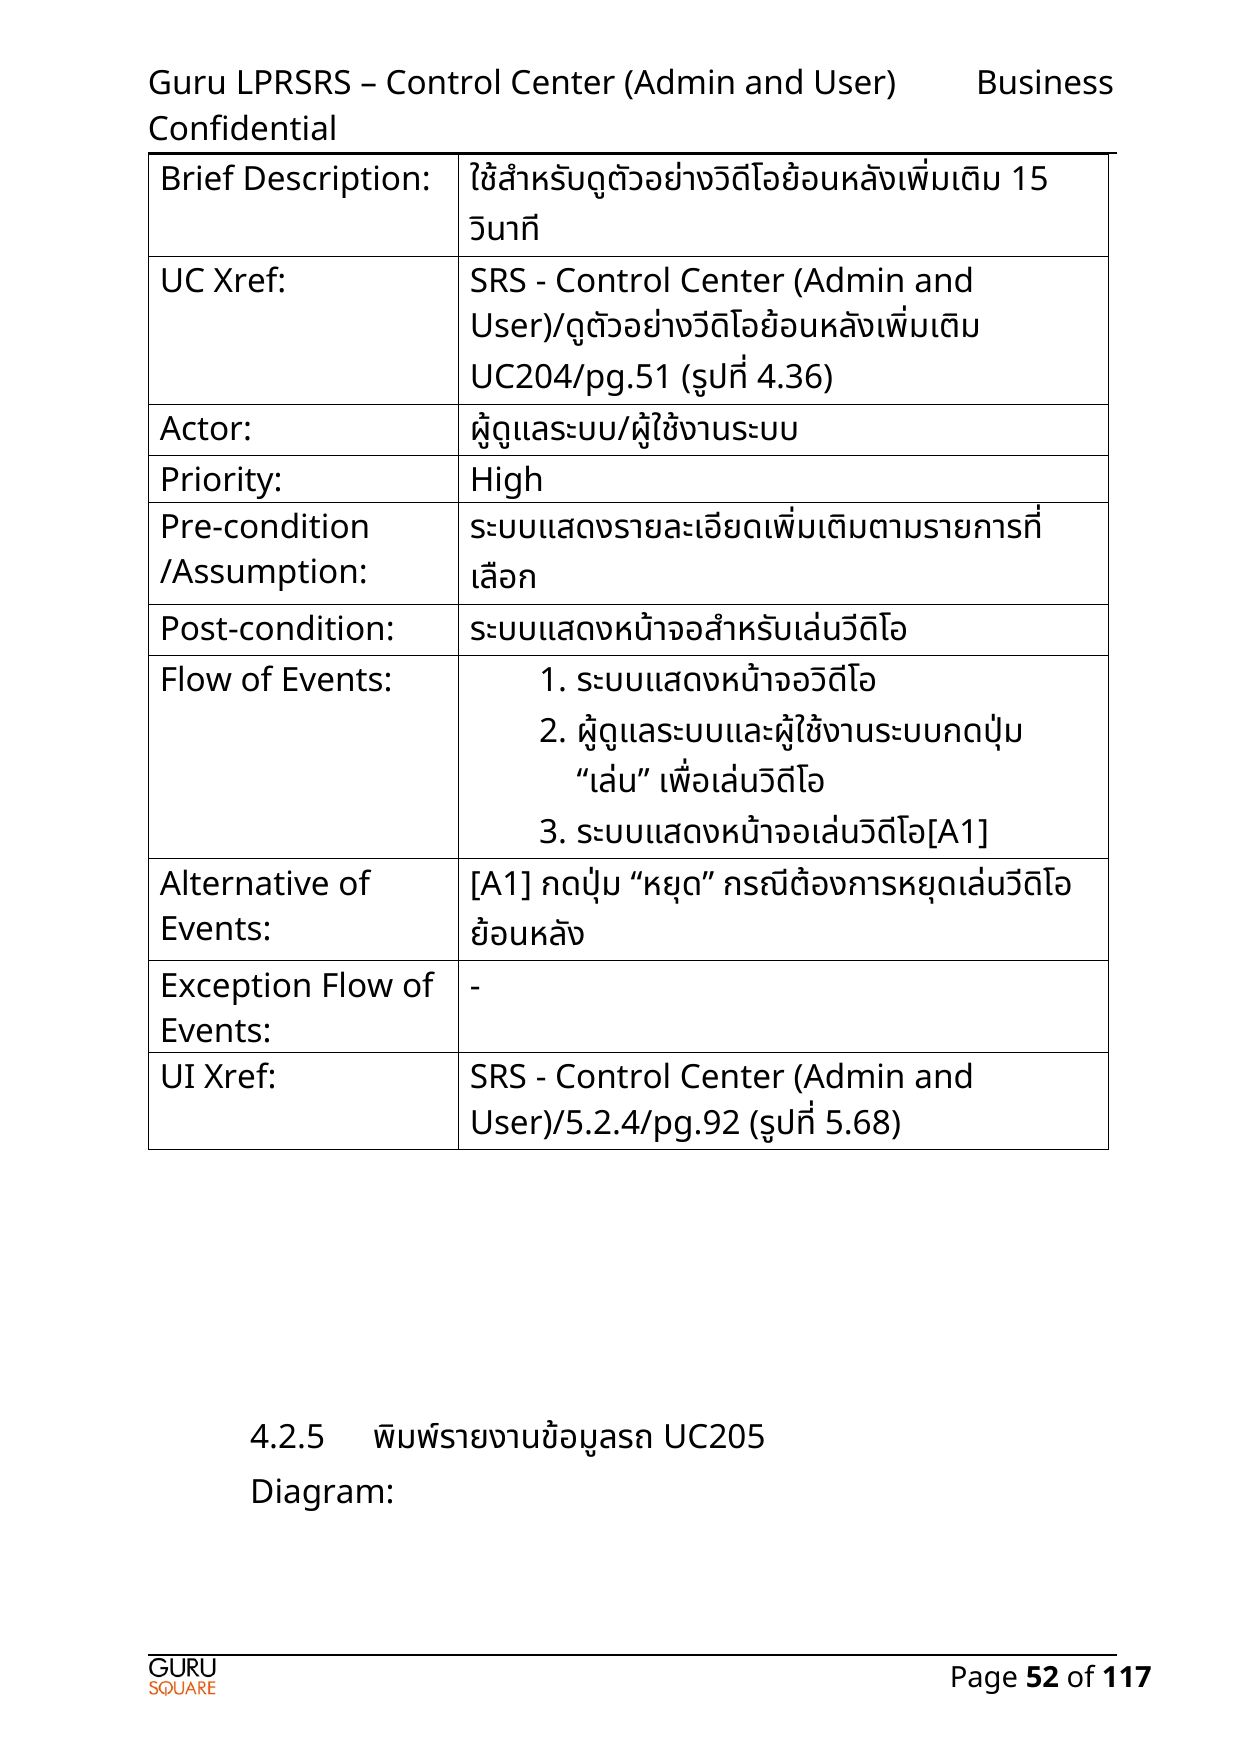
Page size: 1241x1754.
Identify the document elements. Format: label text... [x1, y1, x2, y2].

table_cell UC Xref: [149, 257, 458, 403]
table_cell High [459, 456, 1108, 502]
table_cell SRS - Control Center (Admin and User)/5.2.4/pg.69 (รูปที่ 5.6) [459, 1053, 1108, 1149]
table_cell ผู้ดูแลระบบ/ผู้ใช้งานระบบ [459, 405, 1108, 455]
table_cell UI Xref: [149, 1053, 458, 1149]
table_cell ระบบแสดงหน้าจอสำหรับเล่นวีดิโอ [459, 605, 1108, 655]
table_cell [A1] กดปุ่ม “หยุด” กรณีต้องการหยุดเล่นวีดิโอย้อนหลัง [459, 859, 1108, 960]
table_cell Pre-condition /Assumption: [149, 503, 458, 603]
text Diagram: [175, 1467, 1117, 1513]
table_cell Priority: [149, 456, 458, 502]
table_cell Flow of Events: [149, 656, 458, 858]
table_cell Brief Description: [149, 155, 458, 256]
subtitle พิมพ์รายงานข้อมูลรถ UC205 [250, 1413, 1117, 1463]
table_cell ระบบแสดงหน้าจอวิดีโอ ผู้ดูแลระบบและผู้ใช้งานระบบกดปุ่ม “เล่น” เพื่อเล่นวิดีโอ ระบบแสดงหน้าจอเล่นวิดีโอ[A1] [459, 656, 1108, 858]
table_cell - [459, 961, 1108, 1052]
table_cell Exception Flow of Events: [149, 961, 458, 1052]
table_cell Actor: [149, 405, 458, 455]
picture [147, 1655, 218, 1697]
table_cell Post-condition: [149, 605, 458, 655]
table_cell Alternative of Events: [149, 859, 458, 960]
table_cell ใช้สำหรับดูตัวอย่างวิดีโอย้อนหลังเพิ่มเติม 15 วินาที [459, 155, 1108, 256]
